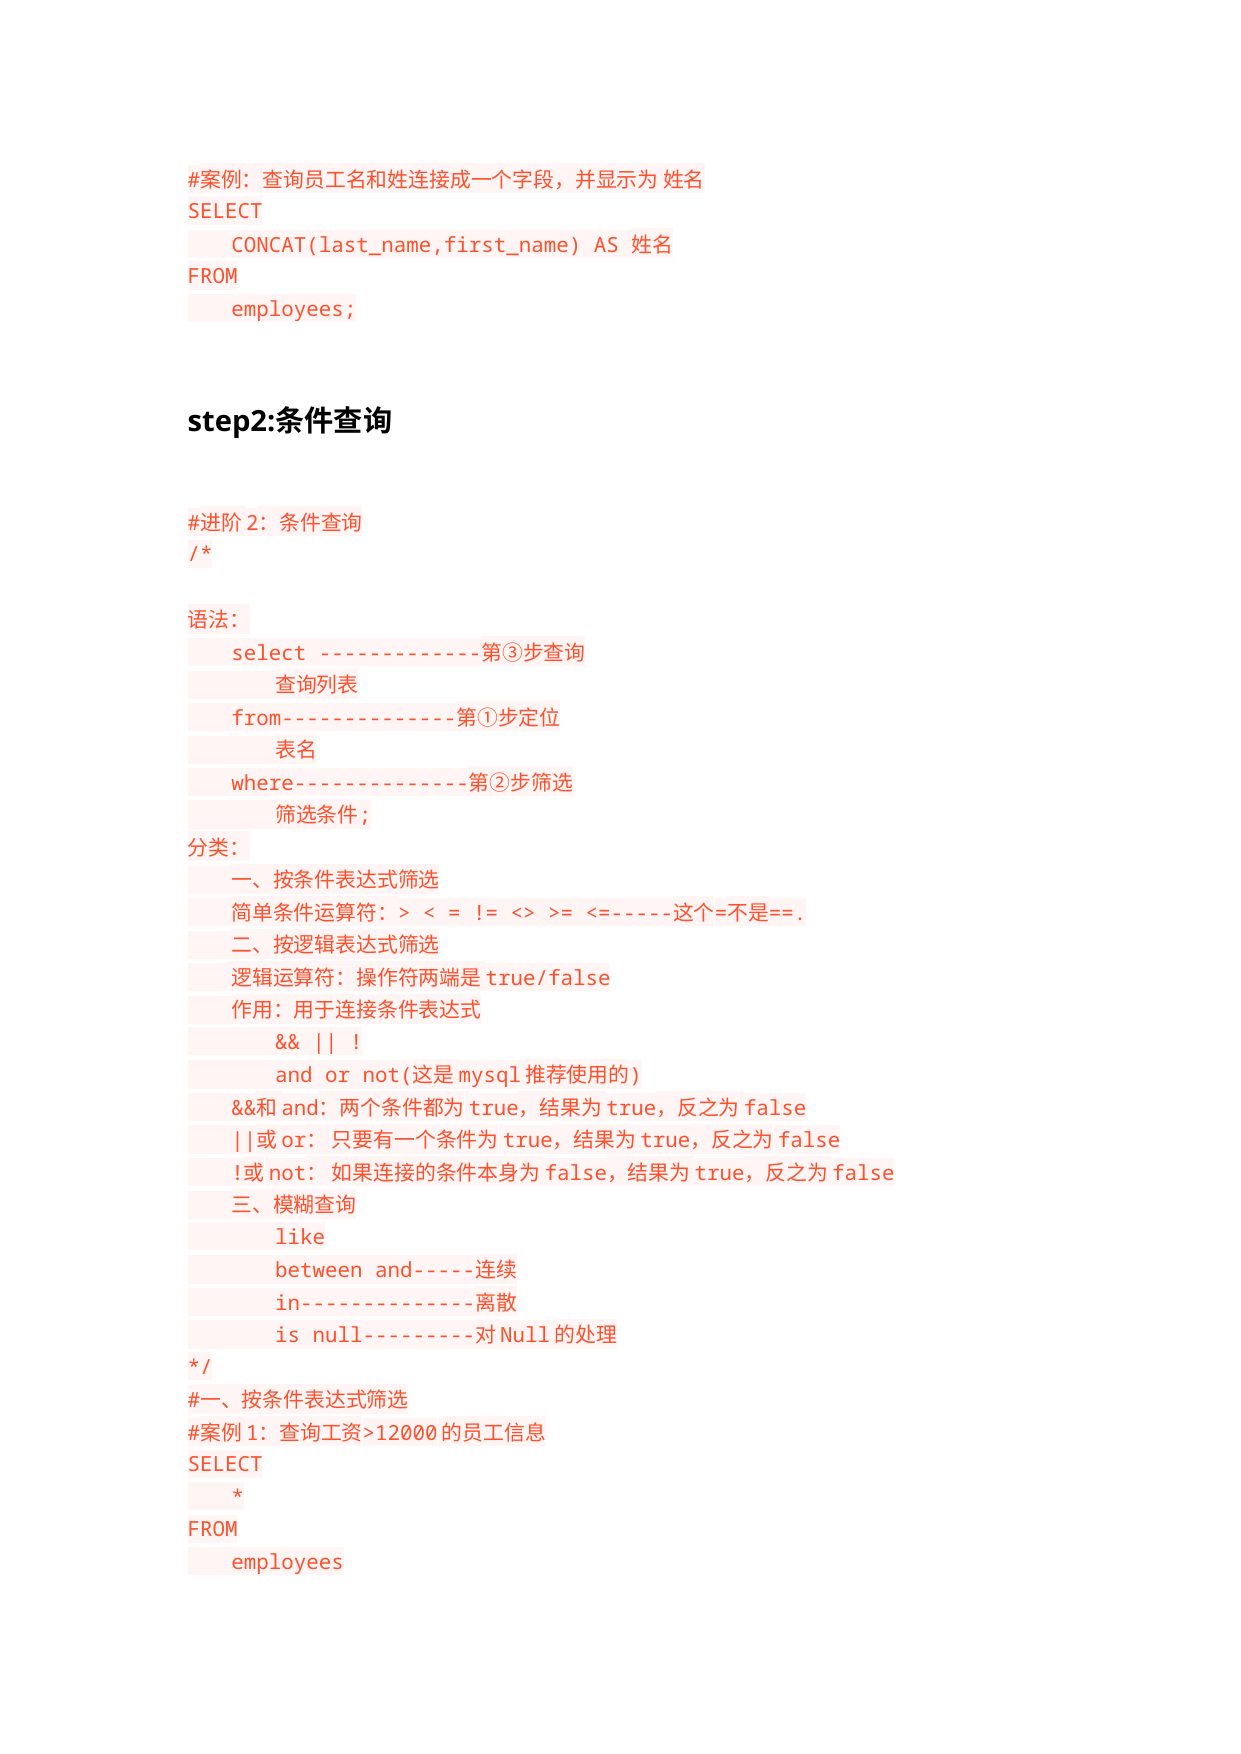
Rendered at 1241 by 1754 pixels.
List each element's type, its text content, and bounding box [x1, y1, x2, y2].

text &&和and：两个条件都为true，结果为true，反之为false [187, 1090, 1053, 1122]
text FROM [187, 259, 1053, 292]
text from--------------第①步定位 [187, 700, 1053, 732]
text is null---------对Null的处理 [187, 1317, 1053, 1350]
text in--------------离散 [187, 1285, 1053, 1317]
text FROM [187, 1512, 1053, 1545]
text 筛选条件; [187, 797, 1053, 830]
text 一、按条件表达式筛选 [187, 862, 1053, 895]
text 作用：用于连接条件表达式 [187, 992, 1053, 1025]
text 语法： [187, 602, 1053, 635]
text 表名 [187, 732, 1053, 765]
text #案例：查询员工名和姓连接成一个字段，并显示为 姓名 [187, 162, 1053, 194]
subtitle step2:条件查询 [187, 386, 1053, 451]
text #案例1：查询工资>12000的员工信息 [187, 1415, 1053, 1447]
text !或not： 如果连接的条件本身为false，结果为true，反之为false [187, 1155, 1053, 1187]
text 三、模糊查询 [187, 1187, 1053, 1220]
text #一、按条件表达式筛选 [187, 1382, 1053, 1415]
text ||或or： 只要有一个条件为true，结果为true，反之为false [187, 1122, 1053, 1155]
text like [187, 1220, 1053, 1252]
text SELECT [187, 194, 1053, 227]
text employees [187, 1545, 1053, 1577]
text SELECT [187, 1447, 1053, 1480]
text select -------------第③步查询 [187, 635, 1053, 667]
text 查询列表 [187, 667, 1053, 700]
text 二、按逻辑表达式筛选 [187, 927, 1053, 960]
text employees; [187, 292, 1053, 324]
text where--------------第②步筛选 [187, 765, 1053, 797]
text */ [187, 1350, 1053, 1382]
text #进阶2：条件查询 [187, 505, 1053, 537]
text 简单条件运算符：> < = != <> >= <=-----这个=不是==. [187, 895, 1053, 927]
text 逻辑运算符：操作符两端是true/false [187, 960, 1053, 992]
text /* [187, 537, 1053, 570]
text CONCAT(last_name,first_name) AS 姓名 [187, 227, 1053, 259]
text * [187, 1480, 1053, 1512]
text 分类： [187, 830, 1053, 862]
text && || ! [187, 1025, 1053, 1057]
text between and-----连续 [187, 1252, 1053, 1285]
text and or not(这是mysql推荐使用的) [187, 1057, 1053, 1090]
